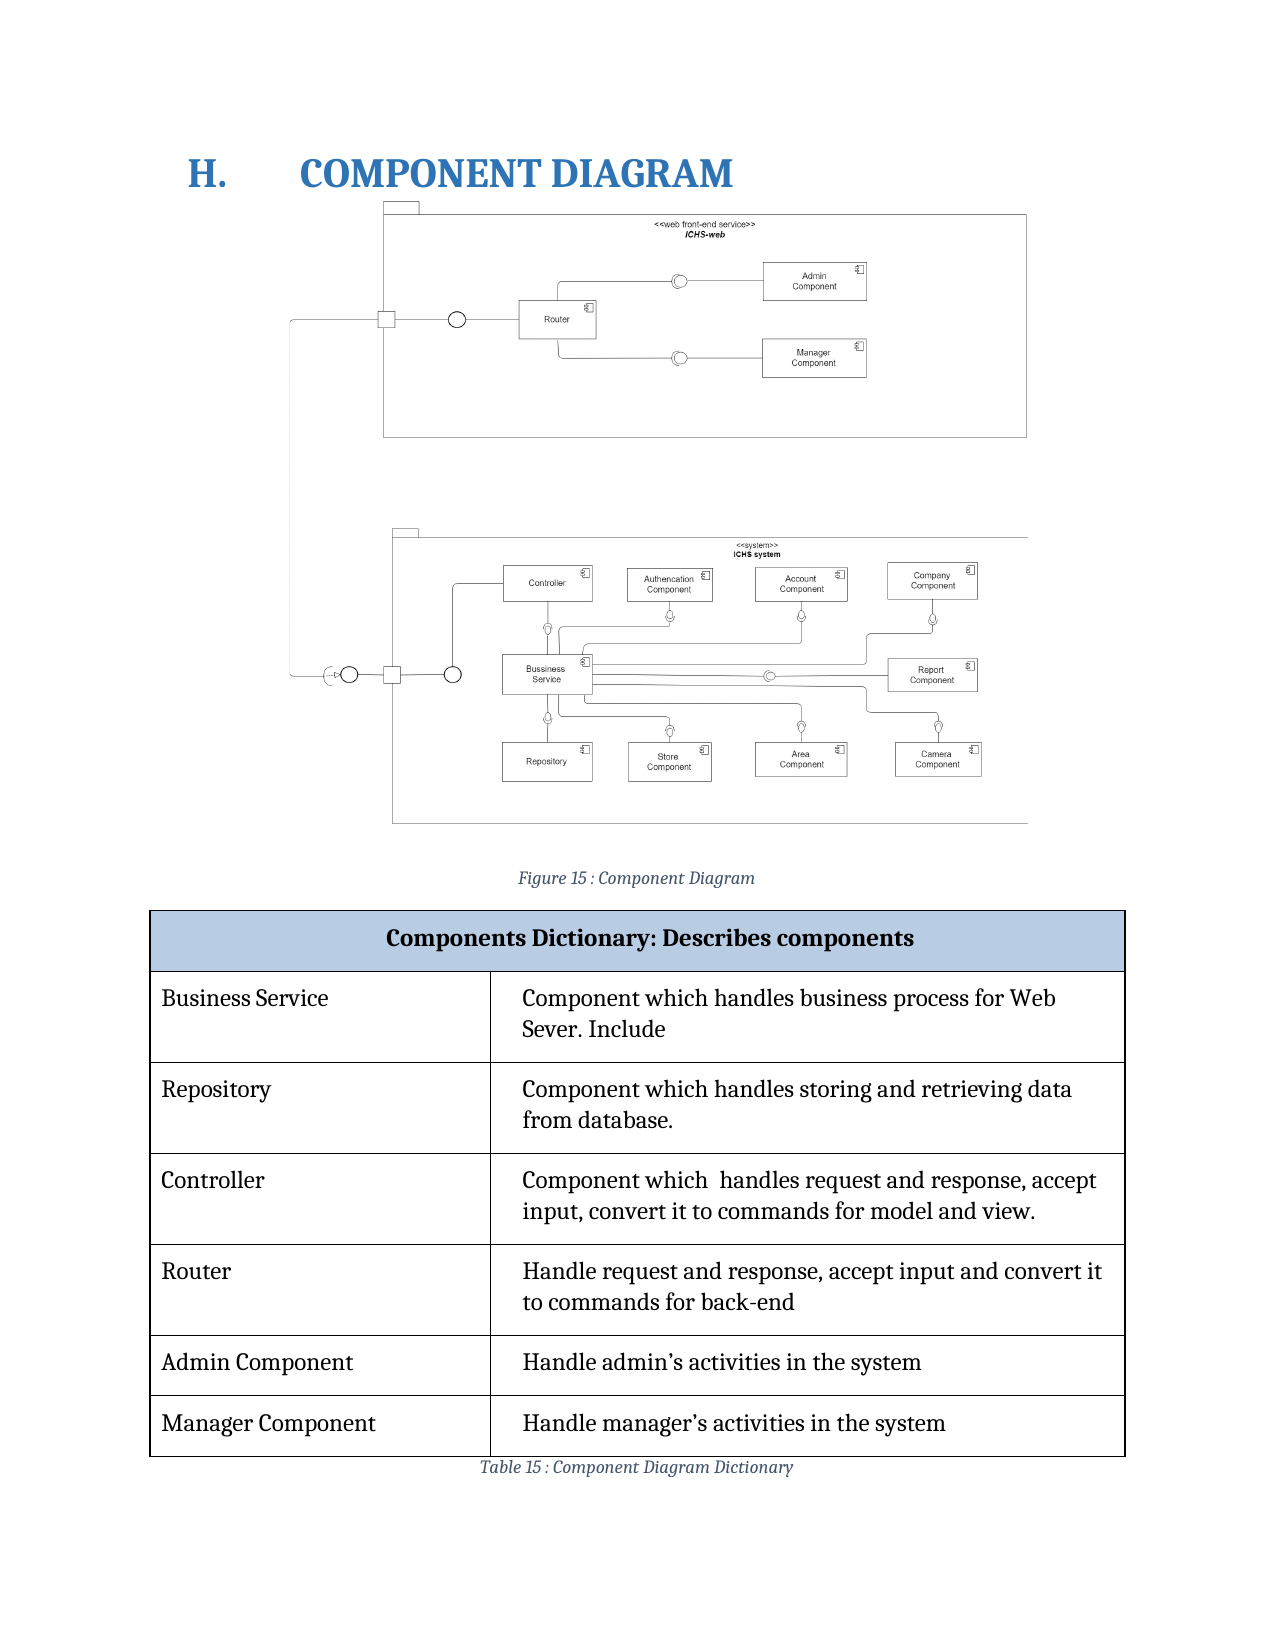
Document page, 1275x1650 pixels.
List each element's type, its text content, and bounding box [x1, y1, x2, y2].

table_cell Router [151, 1245, 490, 1334]
picture [289, 201, 1028, 824]
table_cell Business Service [151, 972, 490, 1062]
table_cell Handle admin’s activities in the system [491, 1336, 1124, 1395]
table_cell Controller [151, 1154, 490, 1243]
table_cell Component which handles storing and retrieving data from database. [491, 1063, 1124, 1153]
table_cell Handle request and response, accept input and convert it to commands for back-end [491, 1245, 1124, 1334]
table_cell Handle manager’s activities in the system [491, 1396, 1124, 1456]
table_header Components Dictionary: Describes components [151, 911, 1124, 971]
table_cell Component which handles request and response, accept input, convert it to commands for model and view. [491, 1154, 1124, 1243]
table_cell Repository [151, 1063, 490, 1153]
table_cell Manager Component [151, 1396, 490, 1456]
table_cell Component which handles business process for Web Sever. Include [491, 972, 1124, 1062]
subtitle COMPONENT DIAGRAM [187, 150, 1125, 198]
table_cell Admin Component [151, 1336, 490, 1395]
